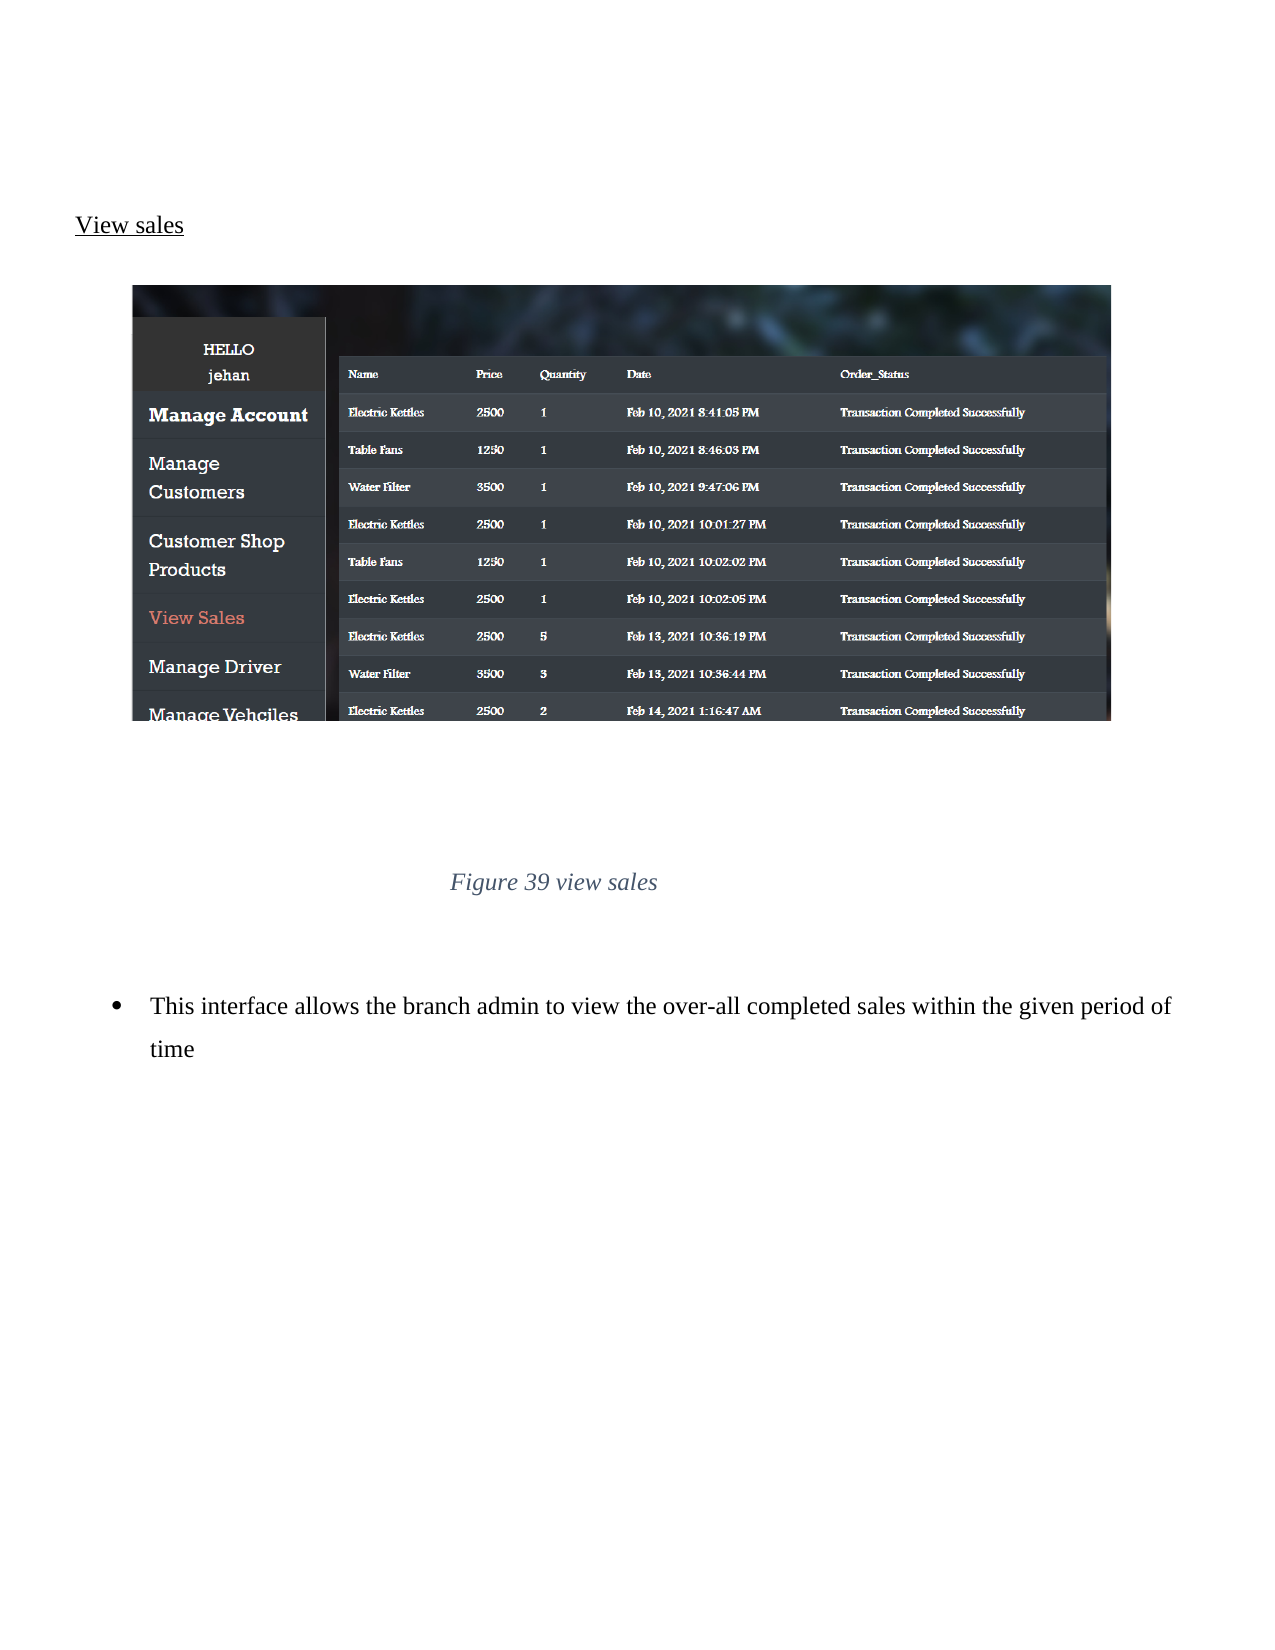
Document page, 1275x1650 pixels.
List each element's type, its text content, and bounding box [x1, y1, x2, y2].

picture [130, 285, 1111, 720]
list This interface allows the branch admin to view the over-all completed sales within the given period of time [112, 991, 1200, 1063]
text Figure 39 view sales [375, 867, 1200, 896]
subtitle View sales [75, 210, 1200, 238]
